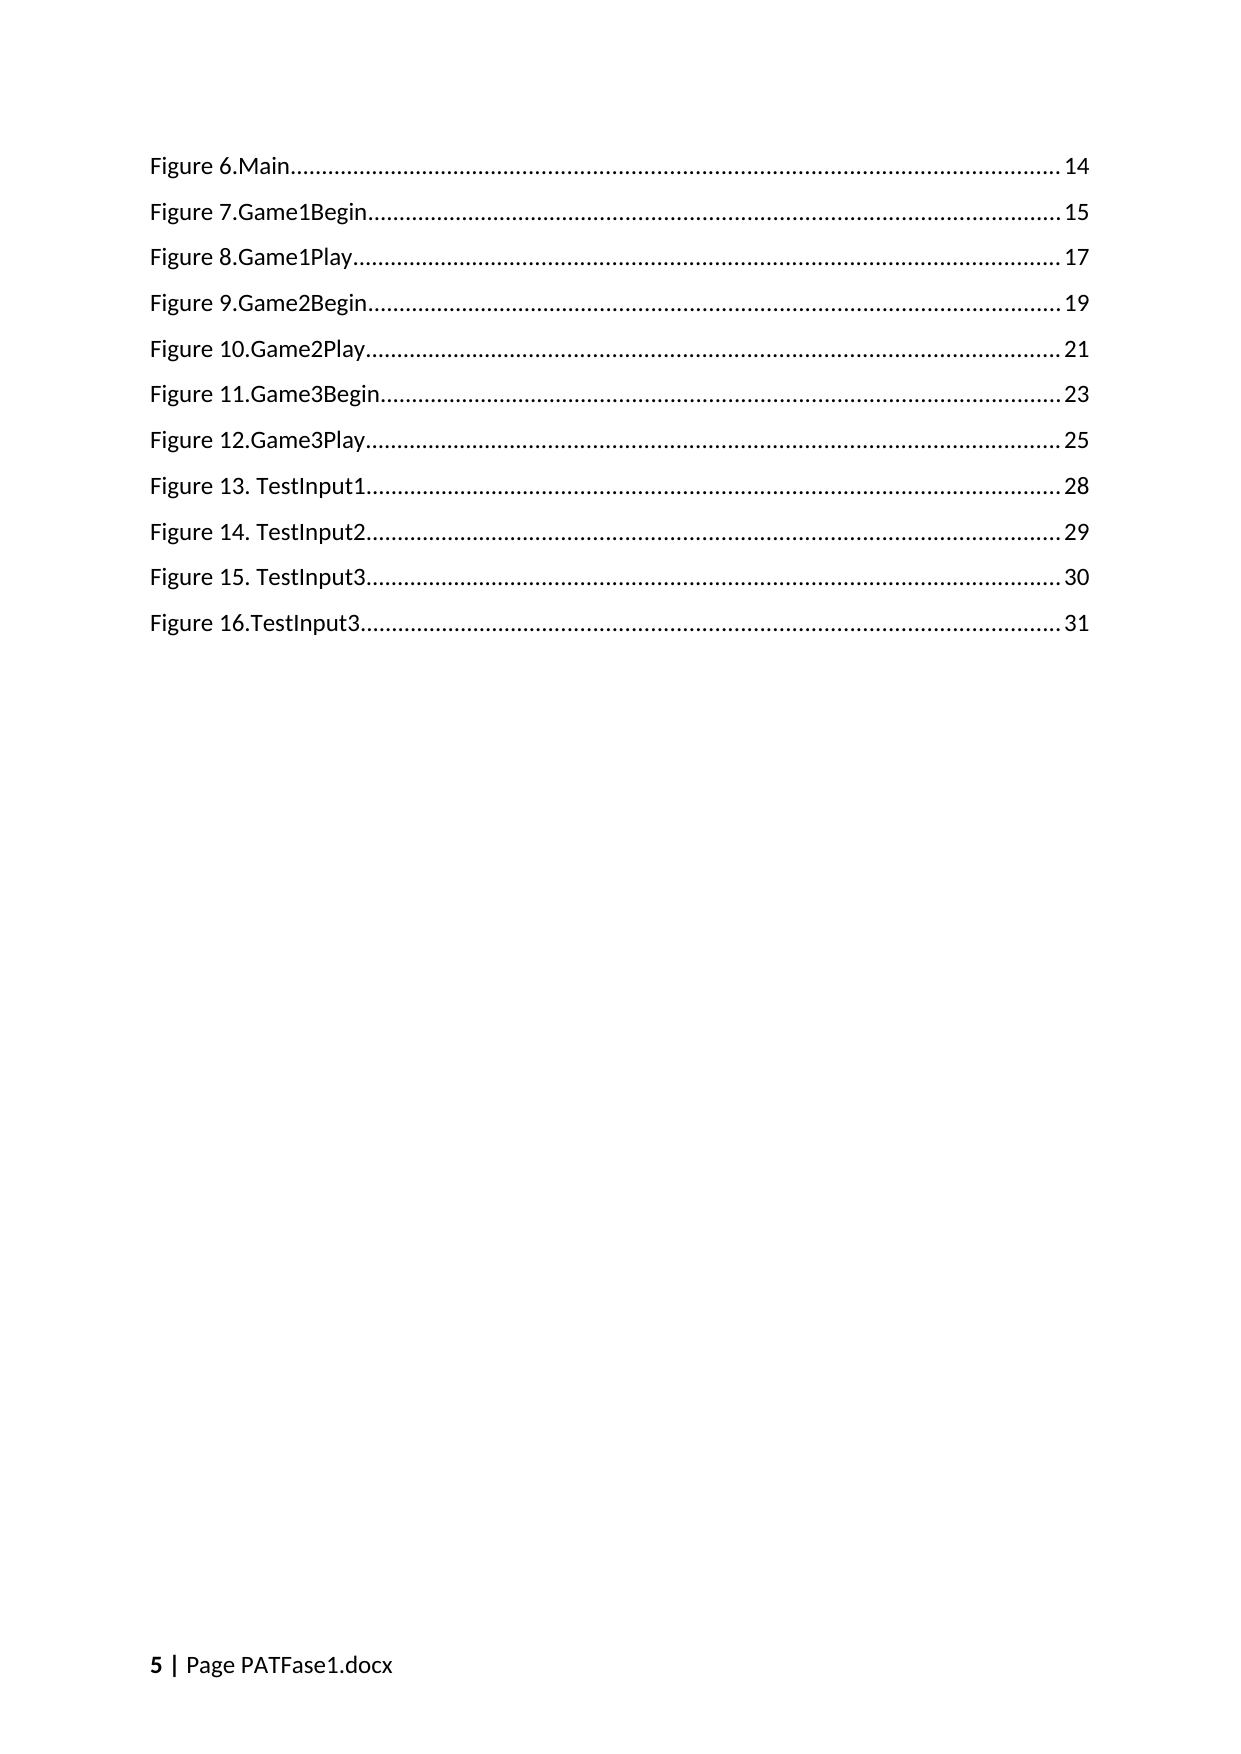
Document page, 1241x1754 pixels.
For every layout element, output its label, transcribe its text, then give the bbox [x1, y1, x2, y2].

text Figure 14. TestInput2 29 [150, 516, 1090, 546]
text Figure 6.Main 14 [150, 150, 1090, 181]
text Figure 9.Game2Begin 19 [150, 287, 1090, 318]
text Figure 15. TestInput3 30 [150, 562, 1090, 592]
text Figure 13. TestInput1 28 [150, 470, 1090, 501]
text Figure 12.Game3Play 25 [150, 424, 1090, 455]
text Figure 10.Game2Play 21 [150, 333, 1090, 363]
text Figure 8.Game1Play 17 [150, 241, 1090, 272]
text Figure 16.TestInput3 31 [150, 607, 1090, 638]
text Figure 11.Game3Begin 23 [150, 379, 1090, 409]
text Figure 7.Game1Begin 15 [150, 196, 1090, 226]
